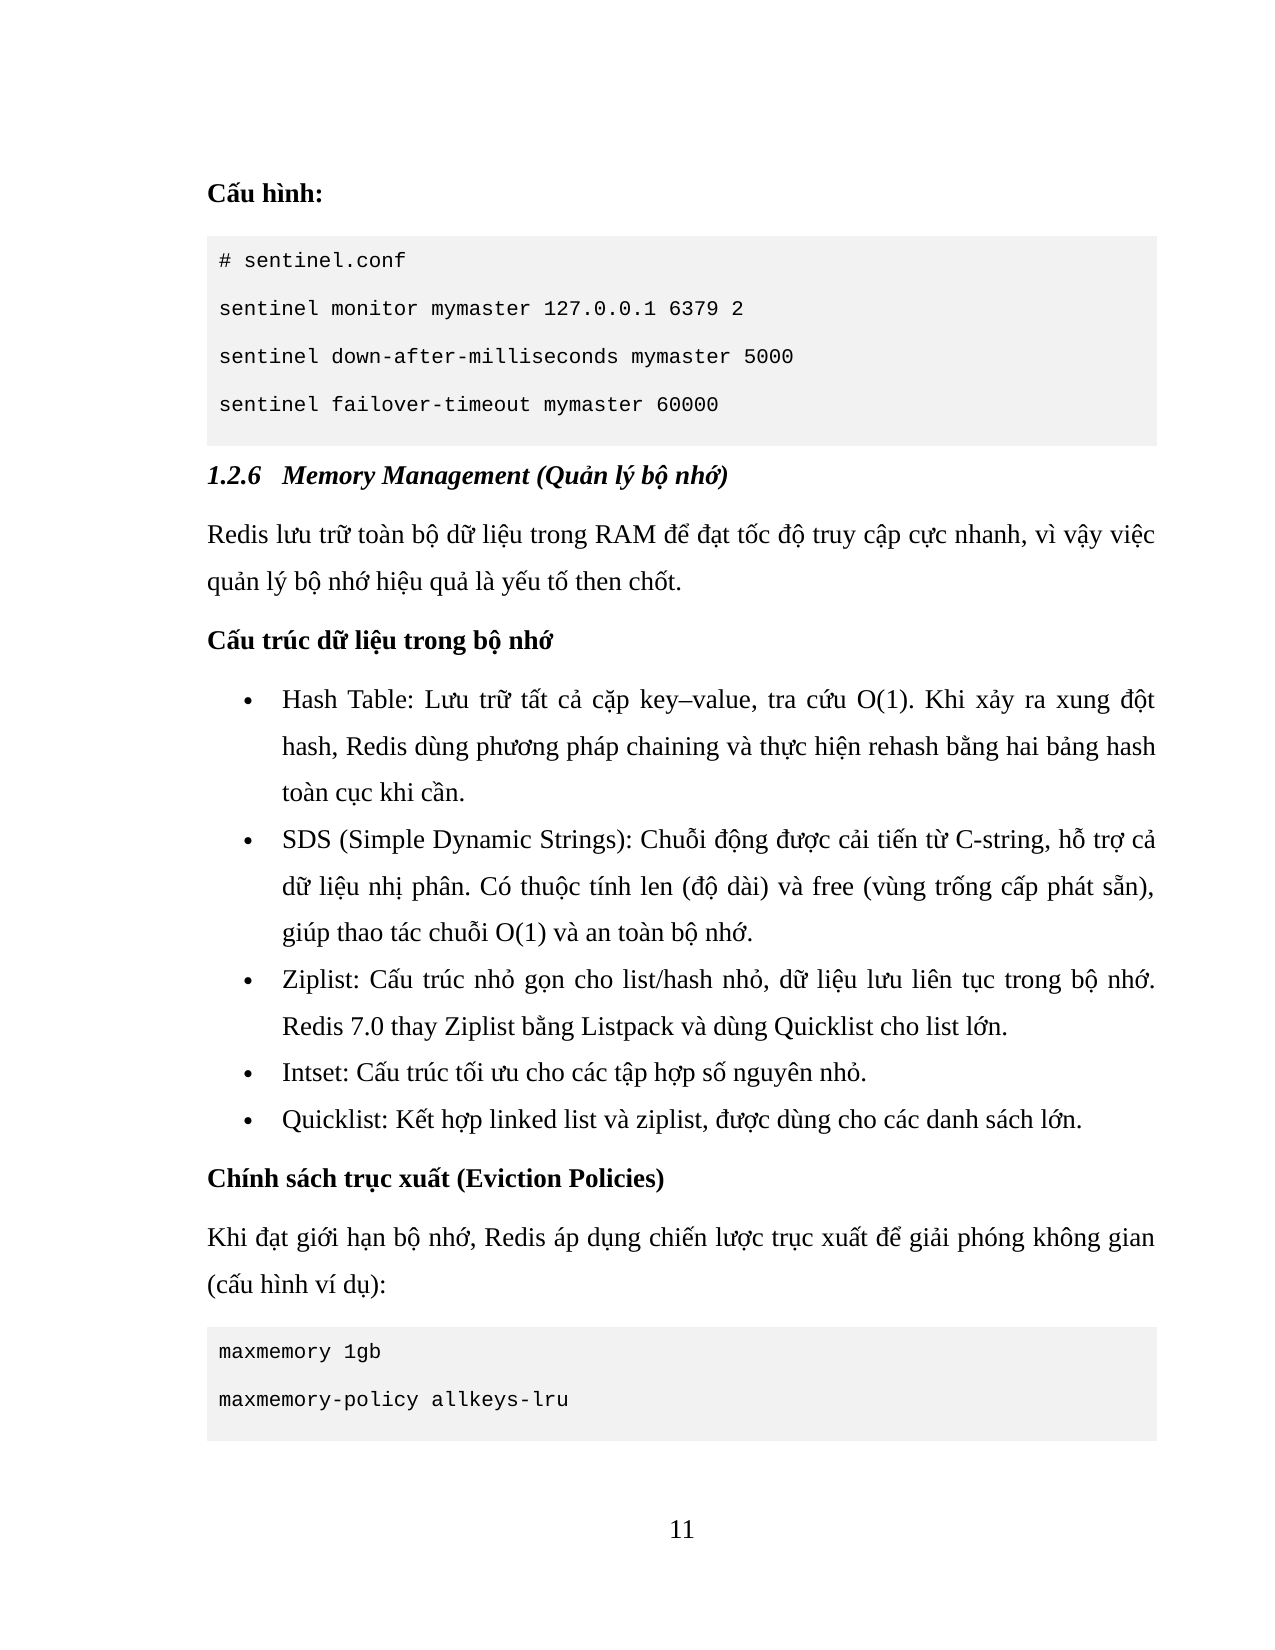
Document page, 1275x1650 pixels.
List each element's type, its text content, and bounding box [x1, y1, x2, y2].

list SDS (Simple Dynamic Strings): Chuỗi động được cải tiến từ C-string, hỗ trợ cả dữ liệu nhị phân. Có thuộc tính len (độ dài) và free (vùng trống cấp phát sẵn), giúp thao tác chuỗi O(1) và an toàn bộ nhớ. [244, 823, 1157, 947]
list Intset: Cấu trúc tối ưu cho các tập hợp số nguyên nhỏ. [244, 1056, 1157, 1087]
list Ziplist: Cấu trúc nhỏ gọn cho list/hash nhỏ, dữ liệu lưu liên tục trong bộ nhớ. Redis 7.0 thay Ziplist bằng Listpack và dùng Quicklist cho list lớn. [244, 963, 1157, 1041]
text Khi đạt giới hạn bộ nhớ, Redis áp dụng chiến lược trục xuất để giải phóng không gian (cấu hình ví dụ): [207, 1221, 1157, 1299]
subtitle Memory Management (Quản lý bộ nhớ) [207, 459, 1157, 490]
text Chính sách trục xuất (Eviction Policies) [207, 1162, 1157, 1193]
table_header maxmemory 1gb maxmemory-policy allkeys-lru [208, 1328, 1156, 1440]
text Redis lưu trữ toàn bộ dữ liệu trong RAM để đạt tốc độ truy cập cực nhanh, vì vậy việc quản lý bộ nhớ hiệu quả là yếu tố then chốt. [207, 518, 1157, 596]
table_header # sentinel.conf sentinel monitor mymaster 127.0.0.1 6379 2 sentinel down-after-milliseconds mymaster 5000 sentinel failover-timeout mymaster 60000 [208, 238, 1156, 445]
list Hash Table: Lưu trữ tất cả cặp key–value, tra cứu O(1). Khi xảy ra xung đột hash, Redis dùng phương pháp chaining và thực hiện rehash bằng hai bảng hash toàn cục khi cần. [244, 683, 1157, 807]
text Cấu trúc dữ liệu trong bộ nhớ [207, 624, 1157, 655]
text Cấu hình: [207, 177, 1157, 208]
list Quicklist: Kết hợp linked list và ziplist, được dùng cho các danh sách lớn. [244, 1103, 1157, 1134]
